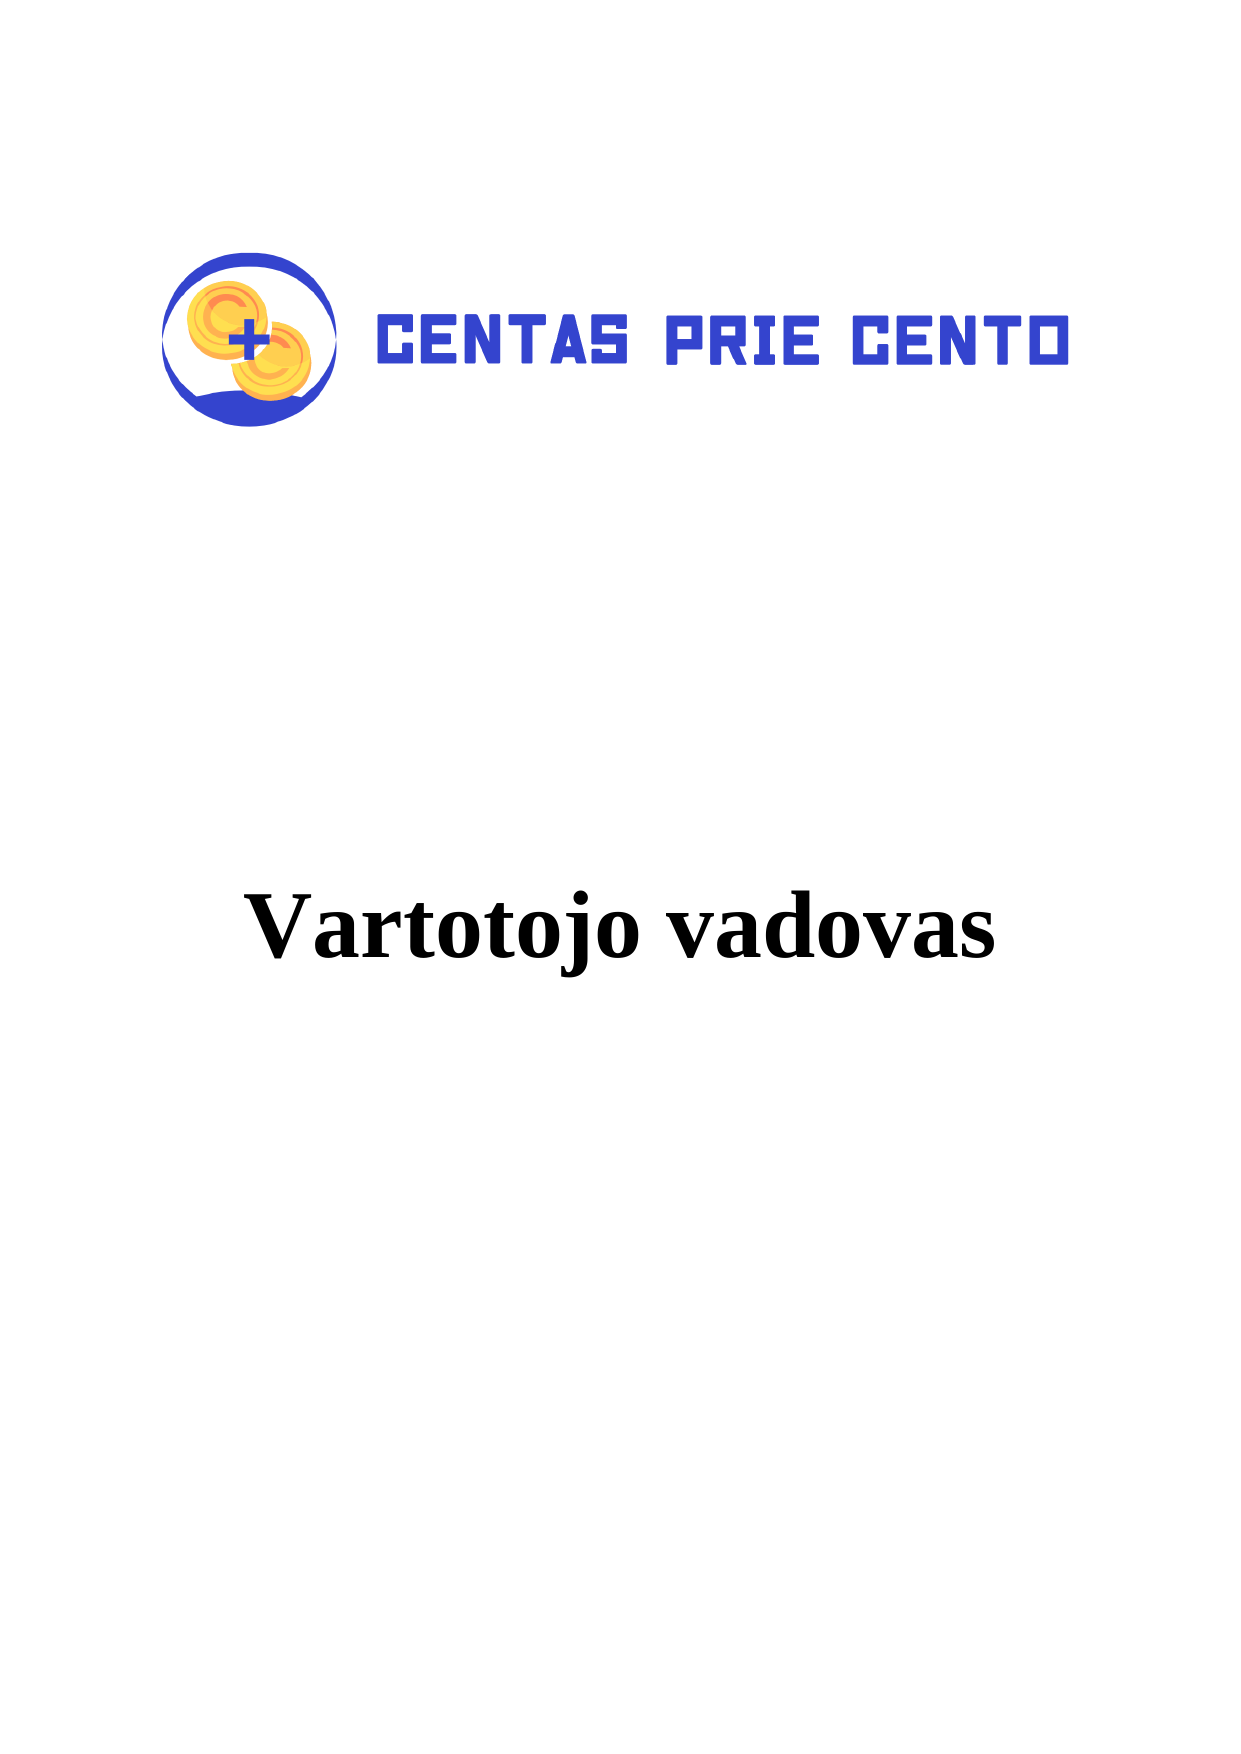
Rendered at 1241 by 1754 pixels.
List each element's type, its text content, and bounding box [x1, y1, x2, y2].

picture [150, 236, 1090, 437]
text Vartotojo vadovas [150, 868, 1090, 978]
